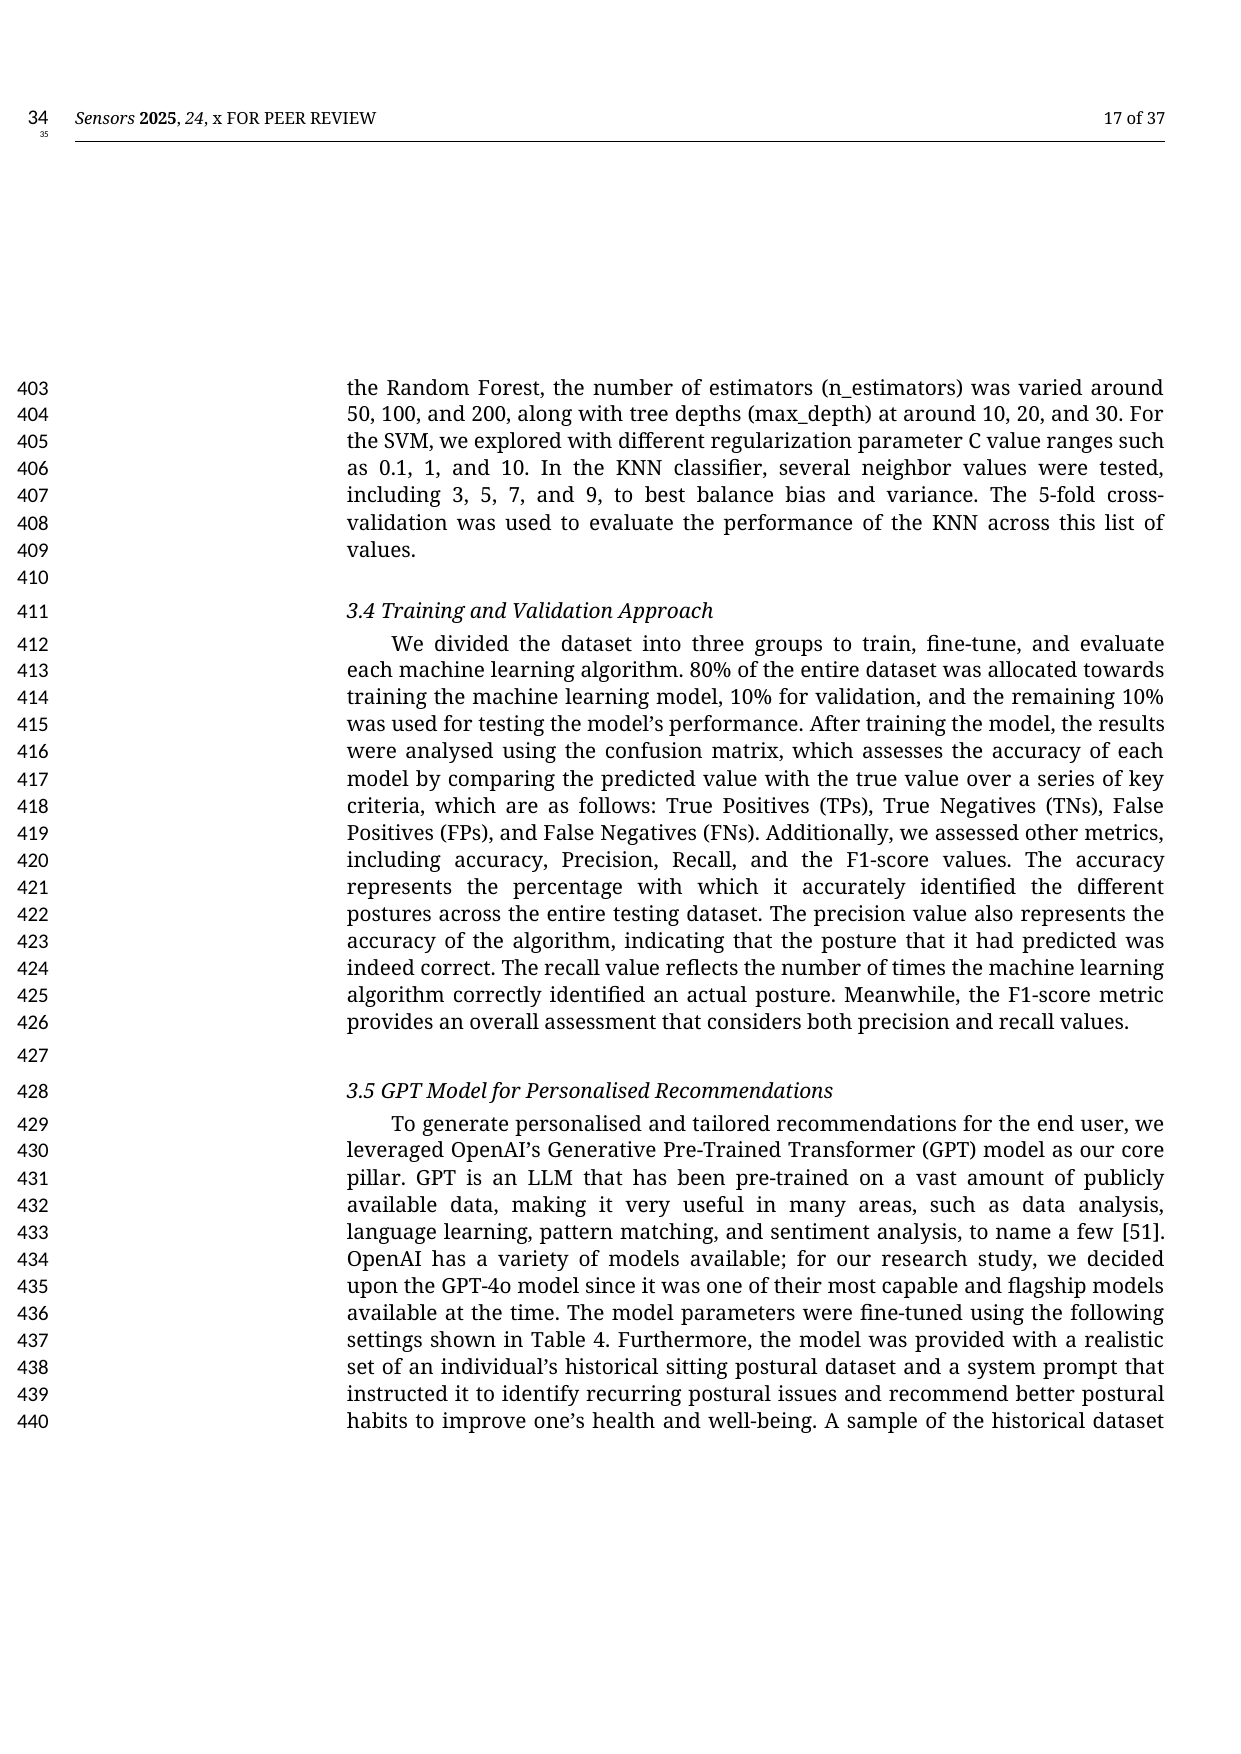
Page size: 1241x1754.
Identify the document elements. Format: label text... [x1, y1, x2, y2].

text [347, 374, 1165, 563]
subtitle 3.4 Training and Validation Approach [347, 596, 1165, 623]
subtitle 3.5 GPT Model for Personalised Recommendations [347, 1077, 1165, 1104]
text We divided the dataset into three groups to train, fine-tune, and evaluate each machine learning algorithm. 80% of the entire dataset was allocated towards training the machine learning model, 10% for validation, and the remaining 10% was used for testing the model’s performance. After training the model, the results were analysed using the confusion matrix, which assesses the accuracy of each model by comparing the predicted value with the true value over a series of key criteria, which are as follows: True Positives (TPs), True Negatives (TNs), False Positives (FPs), and False Negatives (FNs). Additionally, we assessed other metrics, including accuracy, Precision, Recall, and the F1-score values. The accuracy represents the percentage with which it accurately identified the different postures across the entire testing dataset. The precision value also represents the accuracy of the algorithm, indicating that the posture that it had predicted was indeed correct. The recall value reflects the number of times the machine learning algorithm correctly identified an actual posture. Meanwhile, the F1-score metric provides an overall assessment that considers both precision and recall values. [347, 630, 1165, 1036]
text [347, 1110, 1165, 1435]
